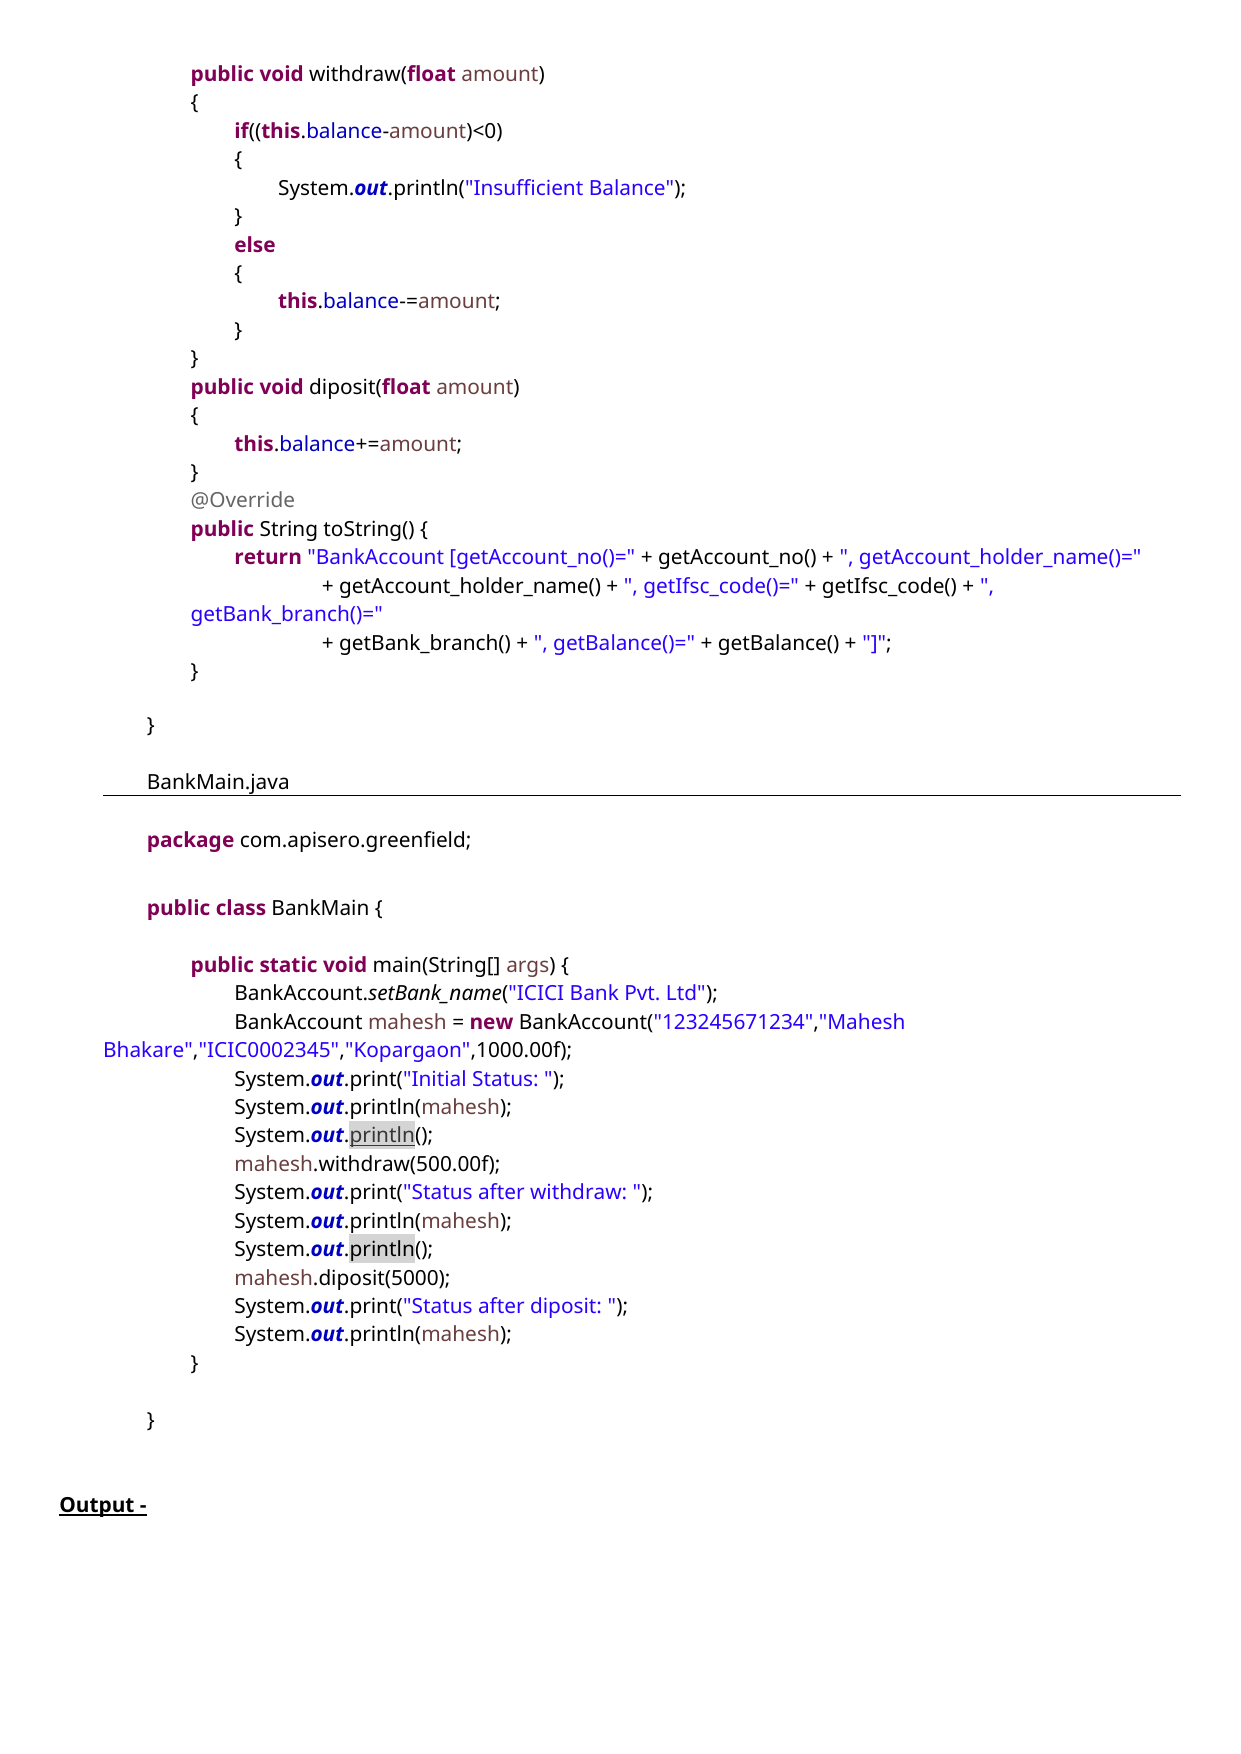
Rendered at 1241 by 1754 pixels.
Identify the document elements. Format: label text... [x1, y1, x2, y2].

text BankAccount.setBank_name("ICICI Bank Pvt. Ltd"); [103, 978, 1181, 1007]
text System.out.println(); [103, 1234, 349, 1263]
text else [103, 230, 1181, 258]
text System.out.println(); [415, 1234, 1181, 1263]
text System.out.println(mahesh); [103, 1319, 1181, 1348]
text System.out.print("Status after withdraw: "); [103, 1177, 1181, 1206]
text System.out.println(); [103, 1121, 349, 1149]
text } [103, 656, 1181, 685]
text return "BankAccount [getAccount_no()=" + getAccount_no() + ", getAccount_holder_name()=" [103, 542, 1181, 571]
text this.balance-=amount; [103, 287, 1181, 315]
text @Override [103, 486, 1181, 514]
text package com.apisero.greenfield; [103, 825, 1181, 853]
text public class BankMain { [103, 893, 1181, 921]
text } [103, 343, 1181, 372]
text { [103, 400, 1181, 429]
text System.out.print("Initial Status: "); [103, 1064, 1181, 1092]
text public static void main(String[] args) { [103, 950, 1181, 978]
text { [103, 87, 1181, 116]
text System.out.println(mahesh); [103, 1206, 1181, 1234]
text System.out.println(mahesh); [103, 1092, 1181, 1121]
text BankAccount mahesh = new BankAccount("123245671234","Mahesh Bhakare","ICIC0002345","Kopargaon",1000.00f); [103, 1007, 1181, 1064]
text } [103, 201, 1181, 230]
text this.balance+=amount; [103, 429, 1181, 457]
text } [103, 457, 1181, 486]
text } [103, 1405, 1181, 1433]
text if((this.balance-amount)<0) [103, 116, 1181, 144]
text + getBank_branch() + ", getBalance()=" + getBalance() + "]"; [103, 628, 1181, 656]
text { [103, 144, 1181, 173]
text + getAccount_holder_name() + ", getIfsc_code()=" + getIfsc_code() + ", getBank_branch()=" [103, 571, 1181, 628]
text { [103, 258, 1181, 287]
text mahesh.diposit(5000); [103, 1263, 1181, 1291]
text public String toString() { [103, 514, 1181, 542]
text System.out.print("Status after diposit: "); [103, 1291, 1181, 1319]
list Output - [59, 1490, 1181, 1519]
list BankMain.java [103, 767, 1181, 795]
text System.out.println("Insufficient Balance"); [103, 173, 1181, 201]
text public void diposit(float amount) [103, 372, 1181, 400]
text public void withdraw(float amount) [103, 59, 1181, 87]
text } [103, 1348, 1181, 1376]
text mahesh.withdraw(500.00f); [103, 1149, 1181, 1177]
text } [103, 315, 1181, 343]
text System.out.println(); [415, 1121, 1181, 1149]
list } [103, 710, 1181, 738]
